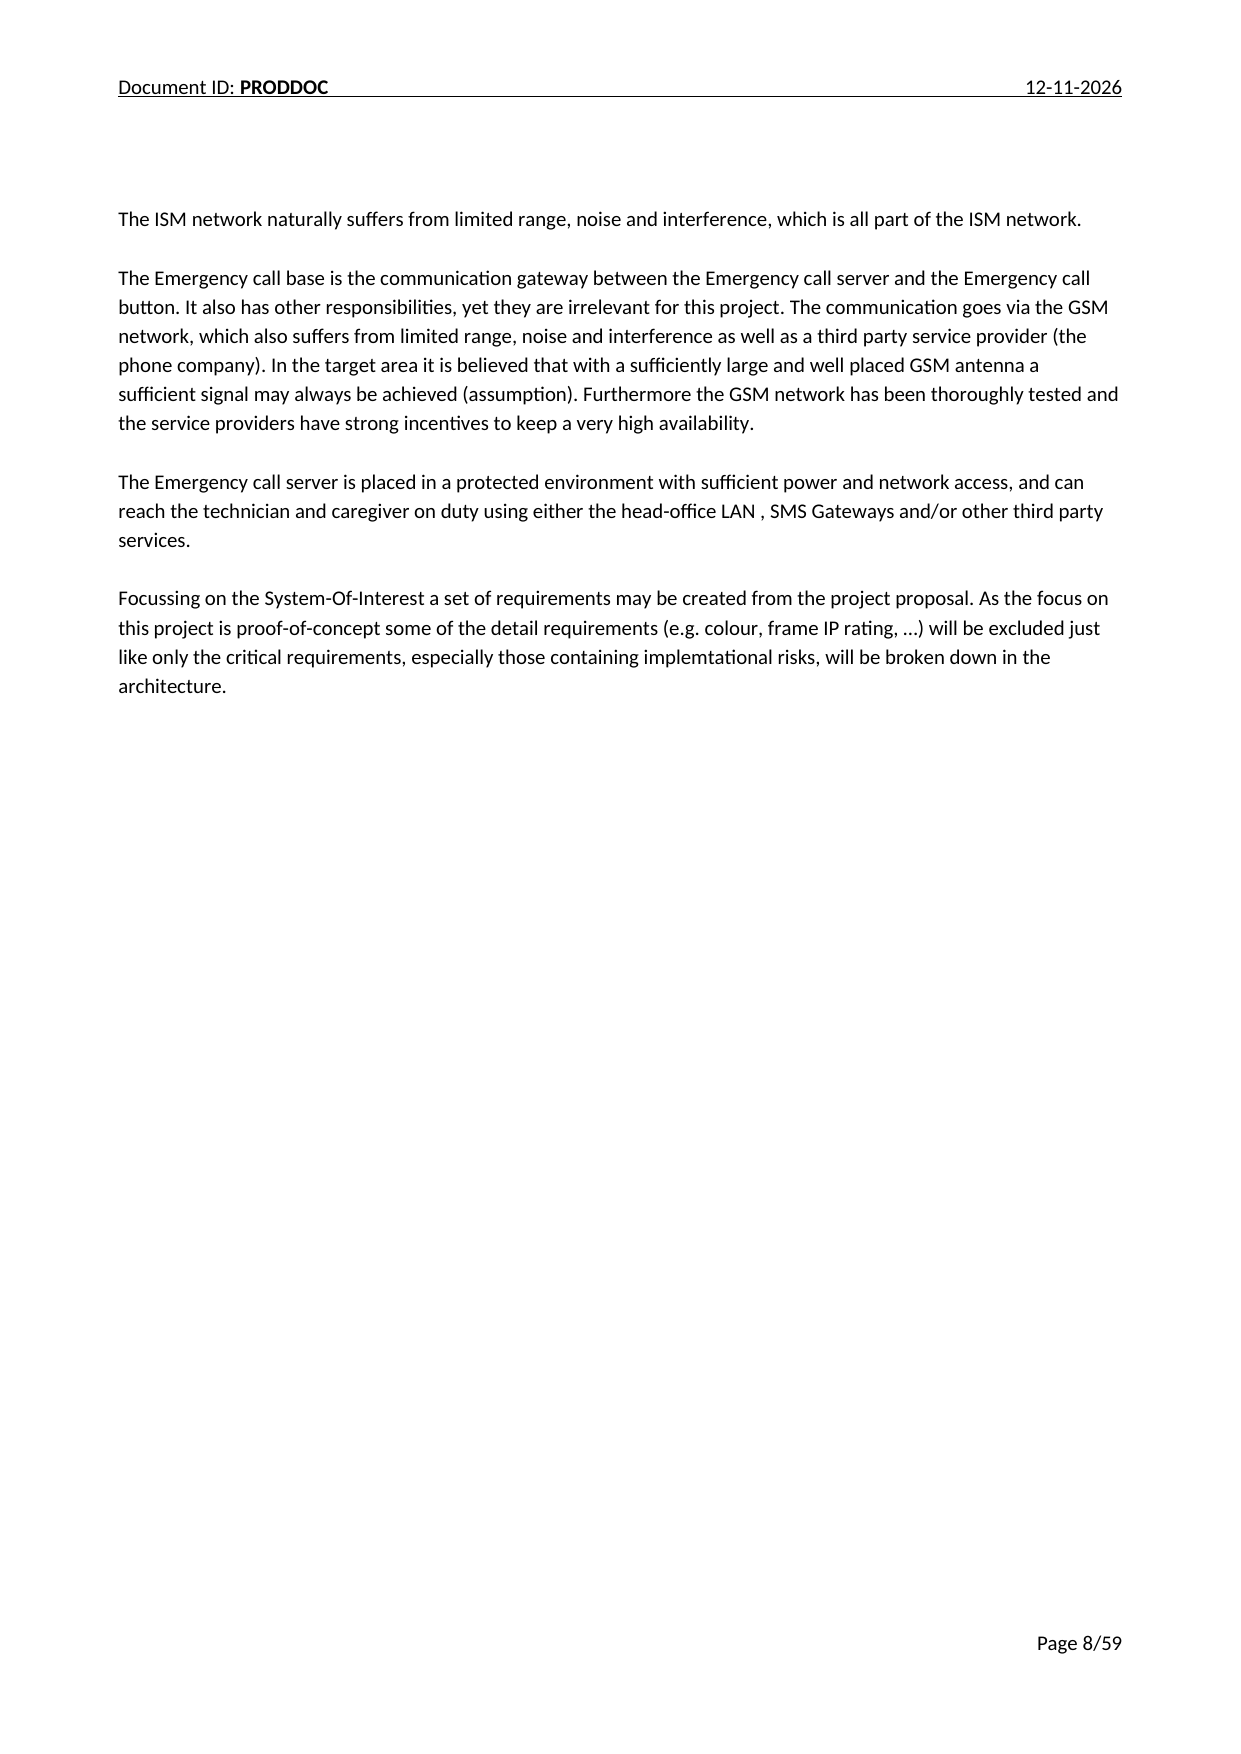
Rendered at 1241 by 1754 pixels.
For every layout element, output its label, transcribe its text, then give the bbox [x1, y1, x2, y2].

text The Emergency call base is the communication gateway between the Emergency call server and the Emergency call button. It also has other responsibilities, yet they are irrelevant for this project. The communication goes via the GSM network, which also suffers from limited range, noise and interference as well as a third party service provider (the phone company). In the target area it is believed that with a sufficiently large and well placed GSM antenna a sufficient signal may always be achieved (assumption). Furthermore the GSM network has been thoroughly tested and the service providers have strong incentives to keep a very high availability. [118, 265, 1122, 436]
text The Emergency call server is placed in a protected environment with sufficient power and network access, and can reach the technician and caregiver on duty using either the head-office LAN , SMS Gateways and/or other third party services. [118, 469, 1122, 553]
text The ISM network naturally suffers from limited range, noise and interference, which is all part of the ISM network. [118, 206, 1122, 232]
text Focussing on the System-Of-Interest a set of requirements may be created from the project proposal. As the focus on this project is proof-of-concept some of the detail requirements (e.g. colour, frame IP rating, …) will be excluded just like only the critical requirements, especially those containing implemtational risks, will be broken down in the architecture. [118, 586, 1122, 698]
